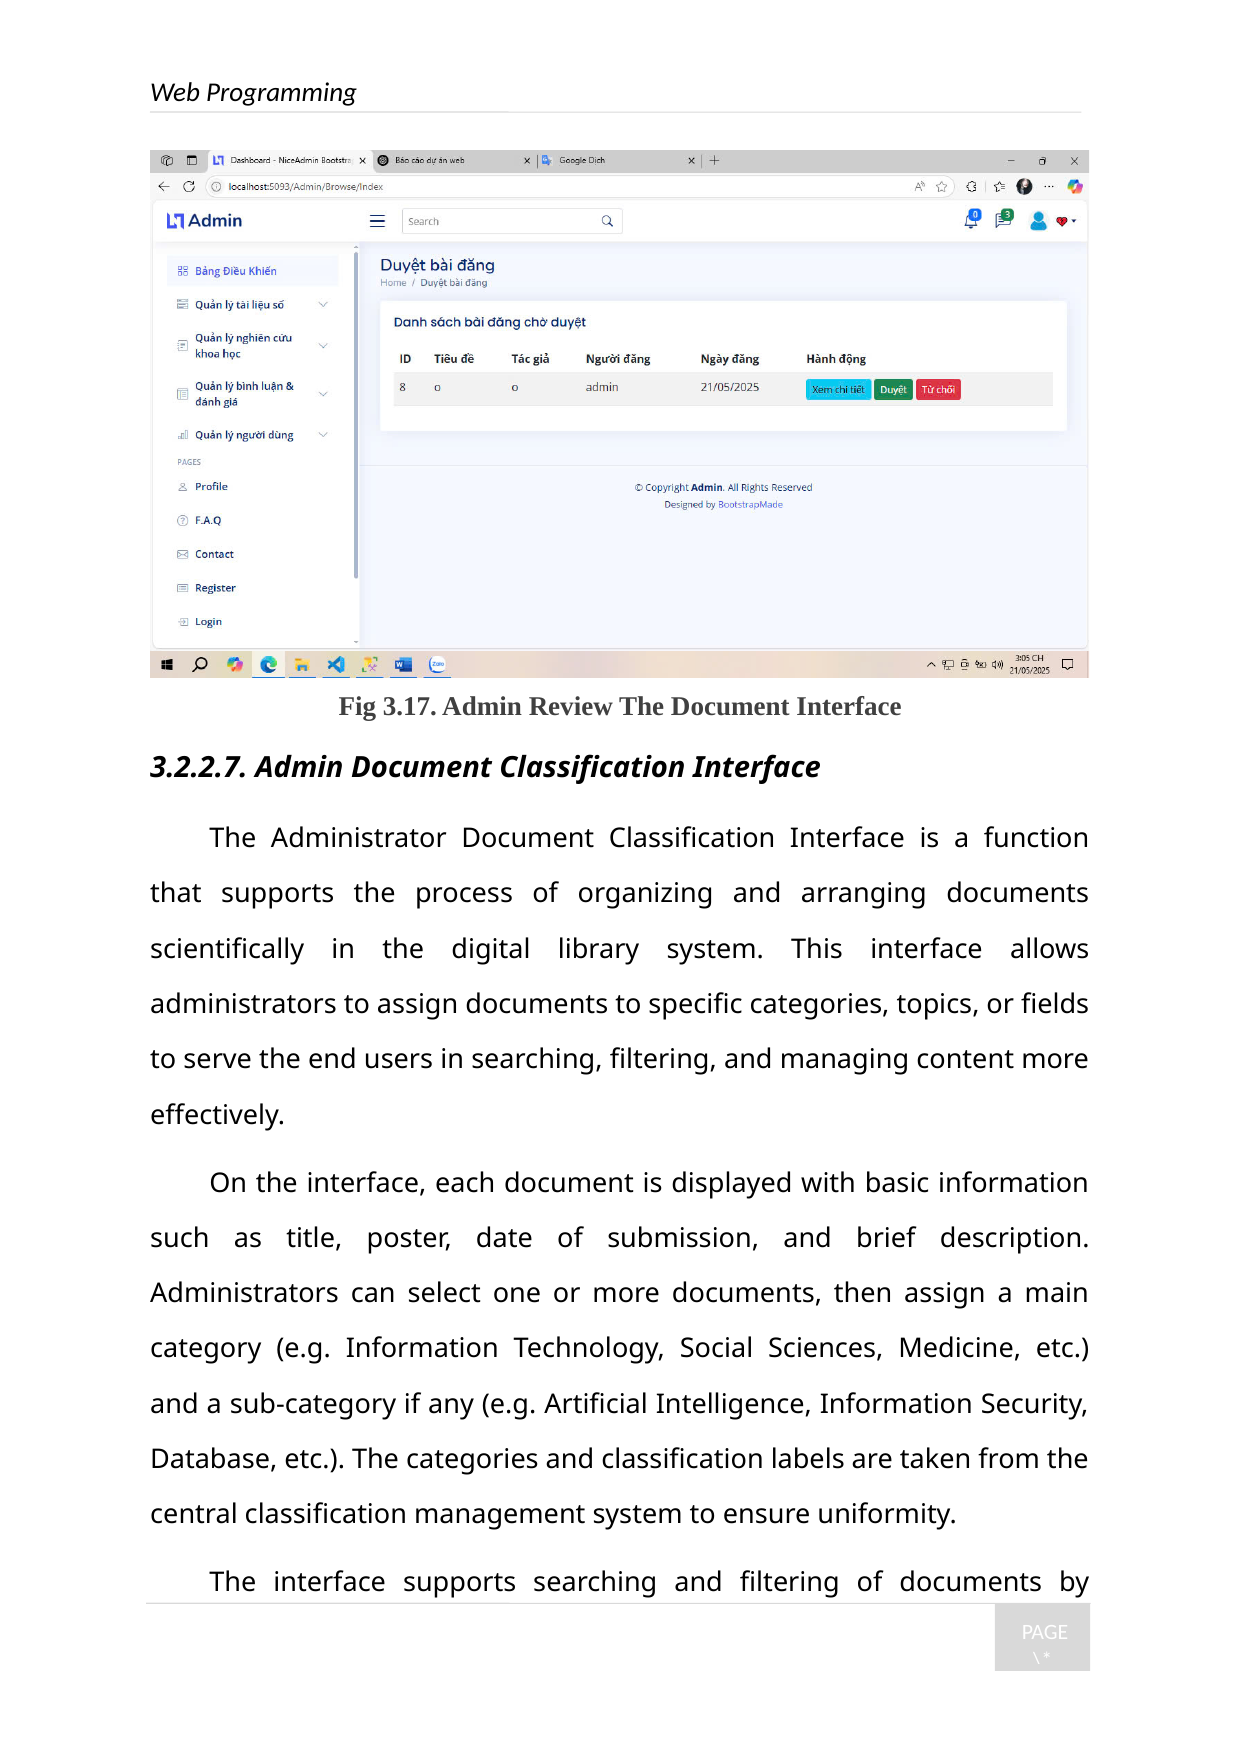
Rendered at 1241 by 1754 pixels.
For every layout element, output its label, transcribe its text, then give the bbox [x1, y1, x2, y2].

text Fig 3.17. Admin Review The Document Interface [150, 691, 1090, 722]
subtitle 3.2.2.7. Admin Document Classification Interface [150, 747, 1090, 786]
text On the interface, each document is displayed with basic information such as title, poster, date of submission, and brief description. Administrators can select one or more documents, then assign a main category (e.g. Information Technology, Social Sciences, Medicine, etc.) and a sub-category if any (e.g. Artificial Intelligence, Information Security, Database, etc.). The categories and classification labels are taken from the central classification management system to ensure uniformity. [150, 1163, 1090, 1532]
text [150, 1563, 1090, 1599]
text The Administrator Document Classification Interface is a function that supports the process of organizing and arranging documents scientifically in the digital library system. This interface allows administrators to assign documents to specific categories, topics, or fields to serve the end users in searching, filtering, and managing content more effectively. [150, 819, 1090, 1132]
picture [150, 150, 1090, 678]
